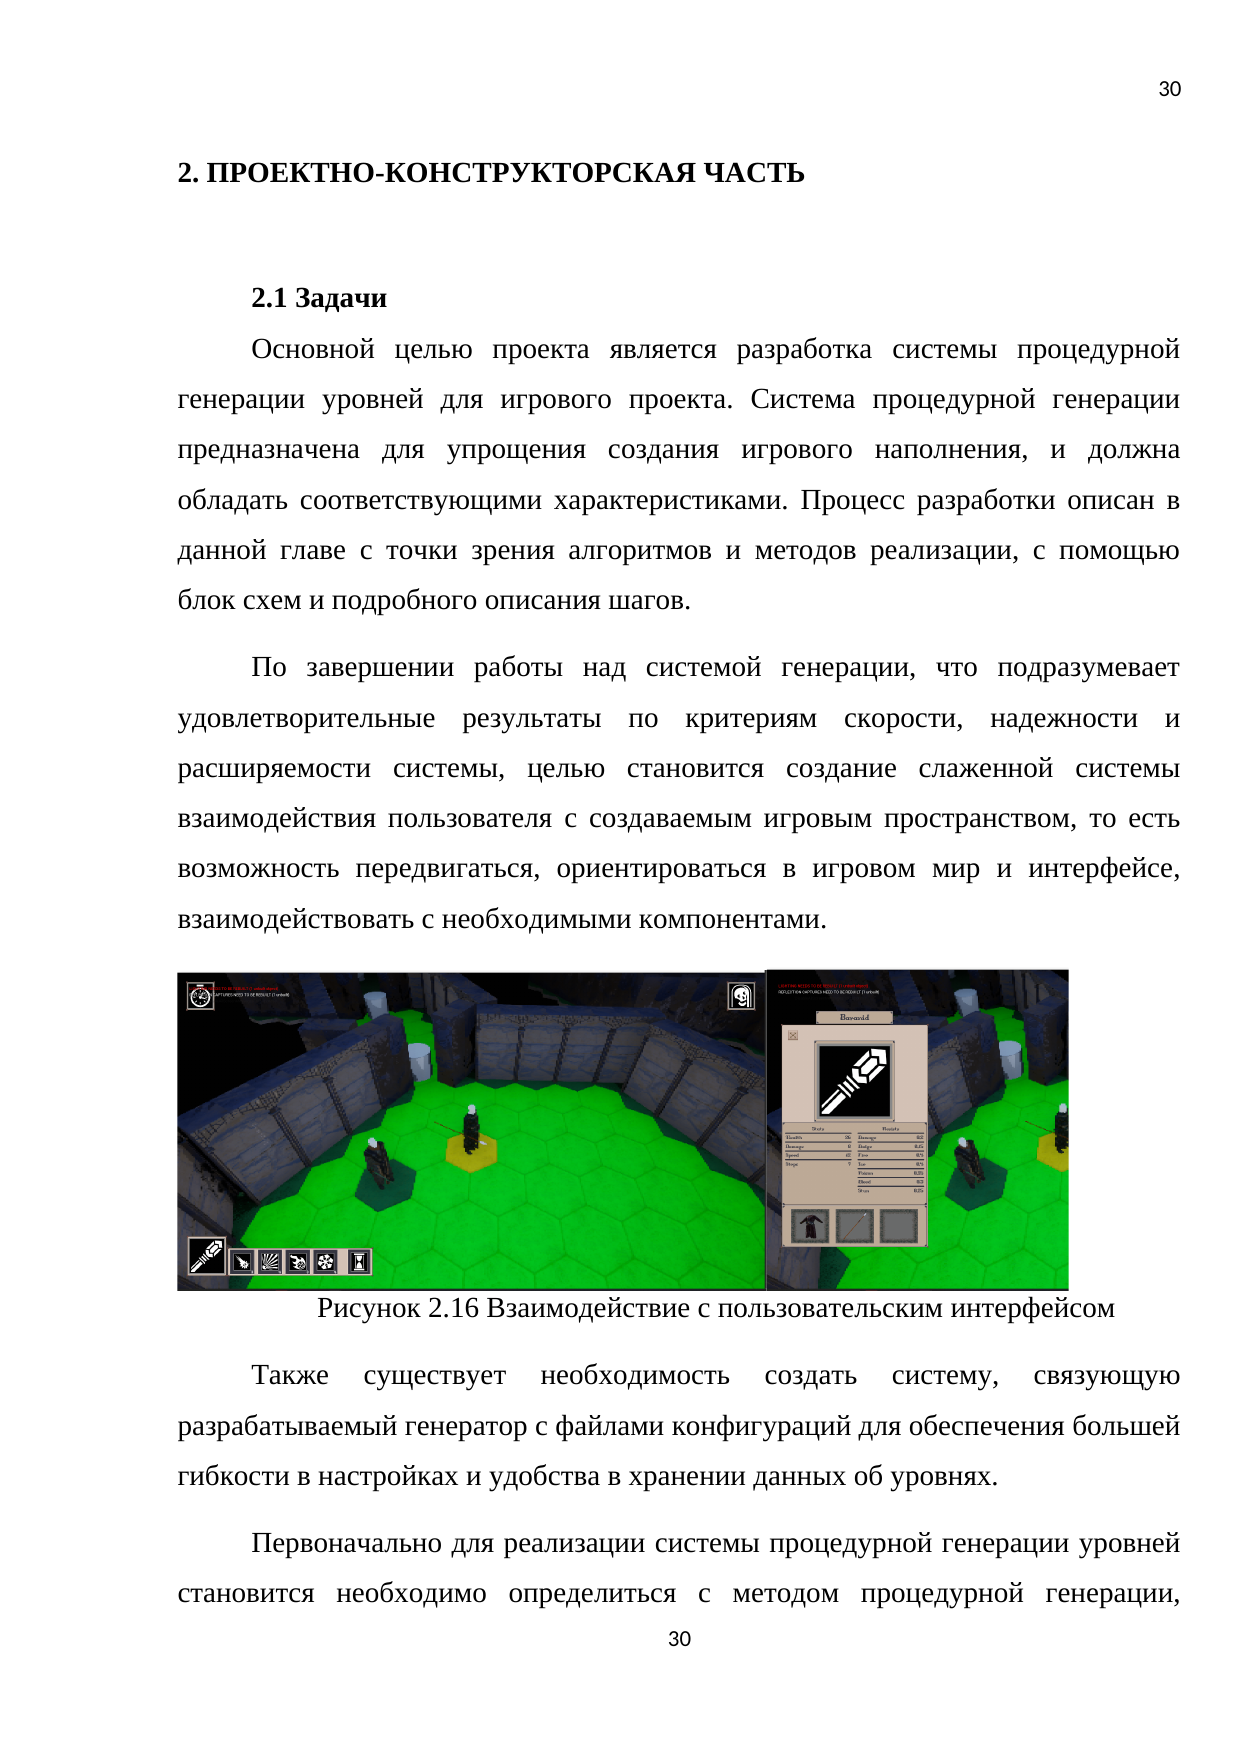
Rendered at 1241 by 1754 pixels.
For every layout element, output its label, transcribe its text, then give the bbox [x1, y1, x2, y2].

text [177, 1525, 1181, 1609]
text По завершении работы над системой генерации, что подразумевает удовлетворительные результаты по критериям скорости, надежности и расширяемости системы, целью становится создание слаженной системы взаимодействия пользователя с создаваемым игровым пространством, то есть возможность передвигаться, ориентироваться в игровом мир и интерфейсе, взаимодействовать с необходимыми компонентами. [177, 649, 1181, 934]
text Основной целью проекта является разработка системы процедурной генерации уровней для игрового проекта. Система процедурной генерации предназначена для упрощения создания игрового наполнения, и должна обладать соответствующими характеристиками. Процесс разработки описан в данной главе с точки зрения алгоритмов и методов реализации, с помощью блок схем и подробного описания шагов. [177, 331, 1181, 616]
subtitle Задачи [177, 281, 1181, 314]
text Также существует необходимость создать систему, связующую разрабатываемый генератор с файлами конфигураций для обеспечения большей гибкости в настройках и удобства в хранении данных об уровнях. [177, 1357, 1181, 1492]
subtitle ПРОЕКТНО-КОНСТРУКТОРСКАЯ ЧАСТЬ [177, 155, 1181, 188]
picture [177, 967, 1069, 1291]
